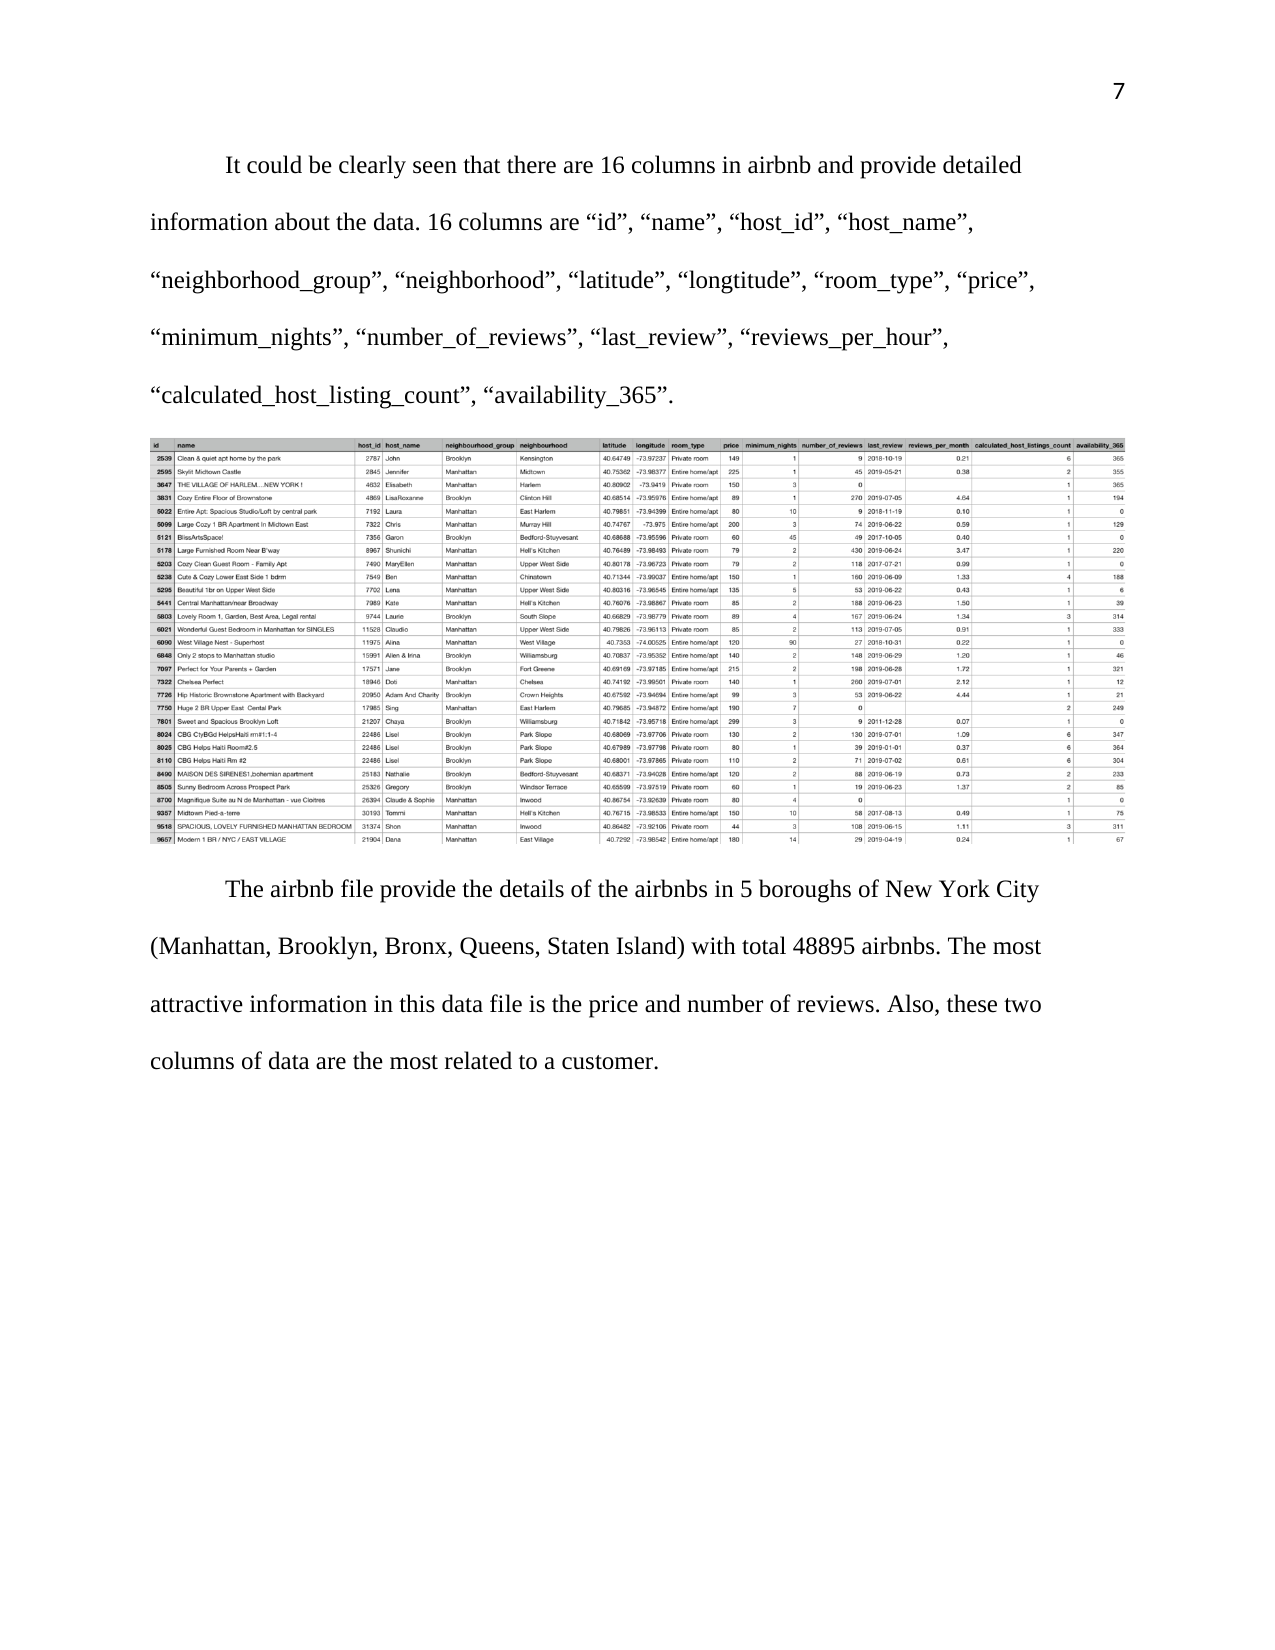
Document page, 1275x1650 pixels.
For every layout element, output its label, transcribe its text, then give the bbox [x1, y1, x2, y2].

text The airbnb file provide the details of the airbnbs in 5 boroughs of New York City (Manhattan, Brooklyn, Bronx, Queens, Staten Island) with total 48895 airbnbs. The most attractive information in this data file is the price and number of reviews. Also, these two columns of data are the most related to a customer. [150, 874, 1125, 1075]
text It could be clearly seen that there are 16 columns in airbnb and provide detailed information about the data. 16 columns are “id”, “name”, “host_id”, “host_name”, “neighborhood_group”, “neighborhood”, “latitude”, “longtitude”, “room_type”, “price”, “minimum_nights”, “number_of_reviews”, “last_review”, “reviews_per_hour”, “calculated_host_listing_count”, “availability_365”. [150, 150, 1125, 409]
picture [150, 437, 1125, 844]
